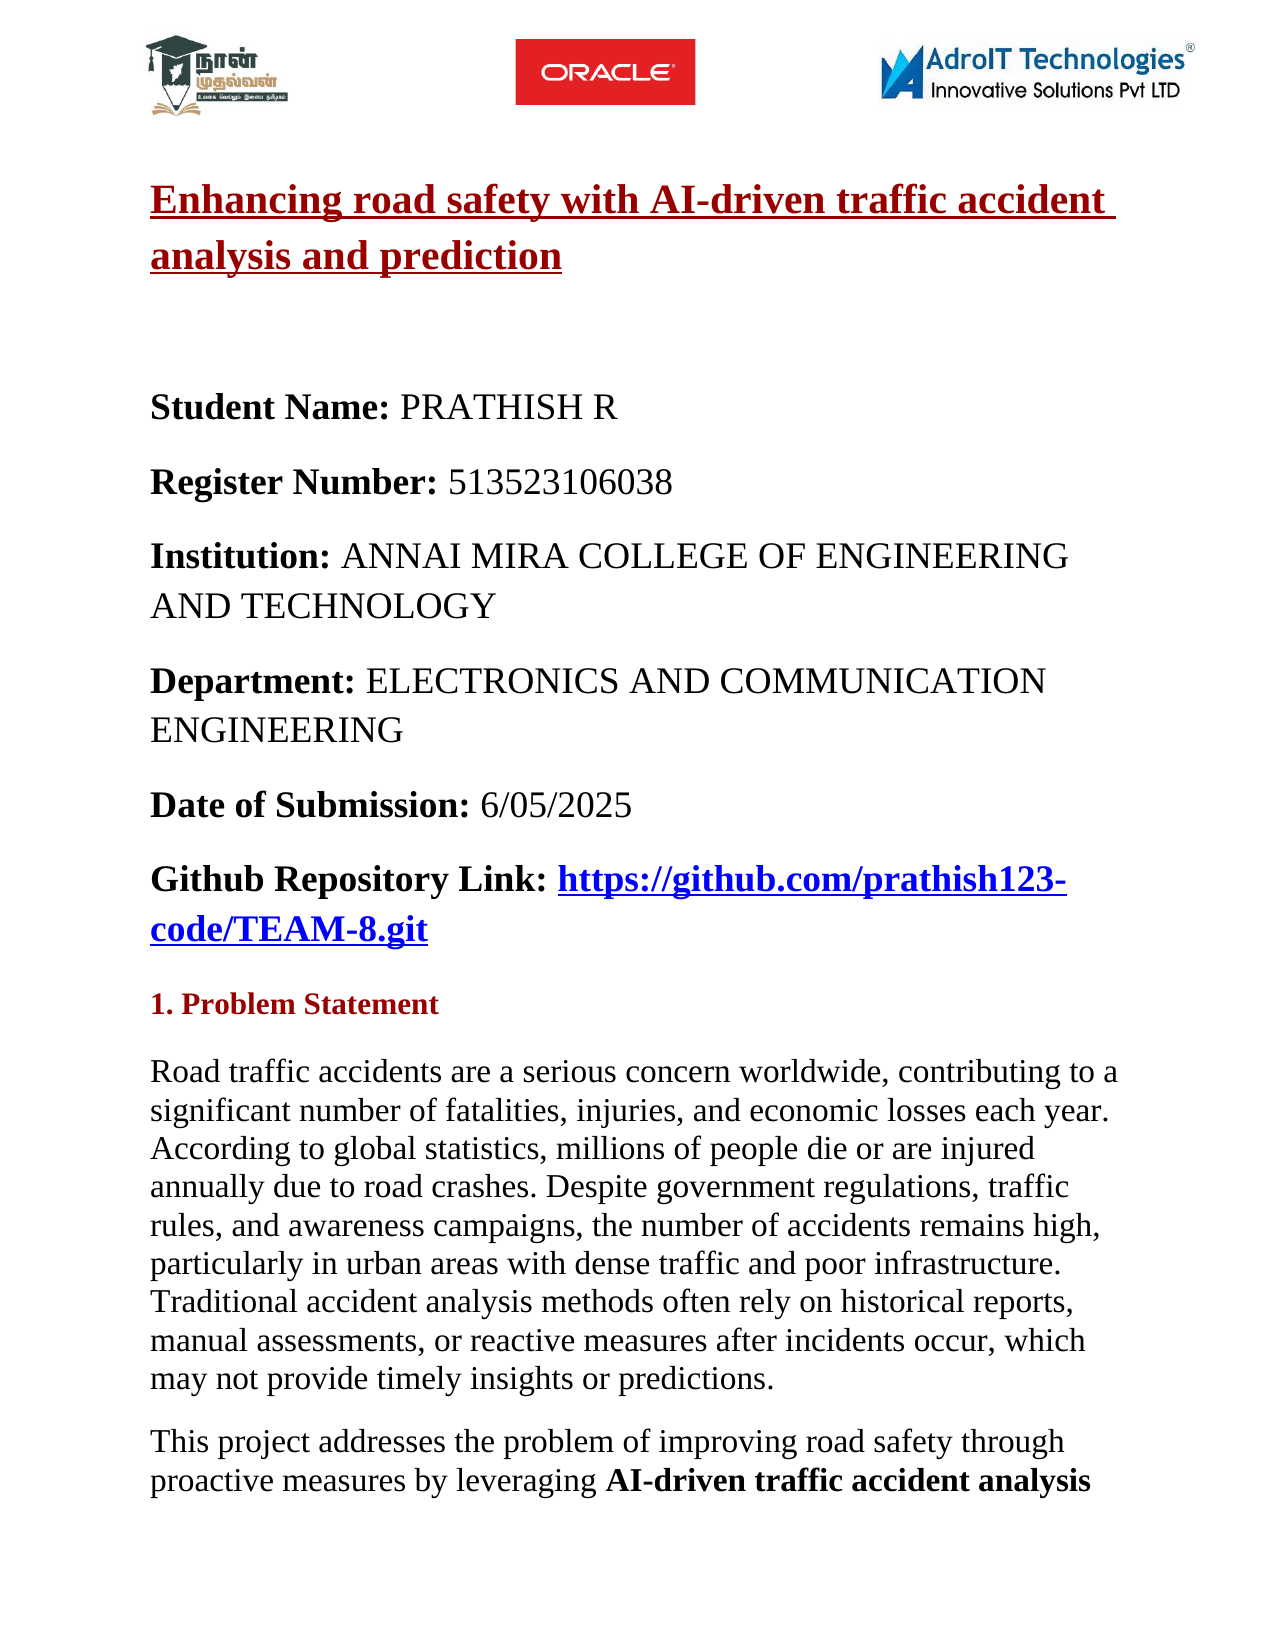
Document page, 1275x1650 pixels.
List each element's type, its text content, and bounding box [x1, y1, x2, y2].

subtitle 1. Problem Statement [150, 985, 1125, 1021]
picture [515, 39, 696, 105]
text Github Repository Link: https://github.com/prathish123-code/TEAM-8.git [150, 857, 1125, 949]
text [150, 1421, 1125, 1498]
text Register Number: 513523106038 [150, 459, 1125, 502]
text Date of Submission: 6/05/2025 [150, 782, 1125, 825]
text Department: ELECTRONICS AND COMMUNICATION ENGINEERING [150, 658, 1125, 751]
text Institution: ANNAI MIRA COLLEGE OF ENGINEERING AND TECHNOLOGY [150, 534, 1125, 627]
text Enhancing road safety with AI-driven traffic accident analysis and prediction [150, 175, 1125, 278]
text Student Name: PRATHISH R [150, 385, 1125, 428]
text Road traffic accidents are a serious concern worldwide, contributing to a significant number of fatalities, injuries, and economic losses each year. According to global statistics, millions of people die or are injured annually due to road crashes. Despite government regulations, traffic rules, and awareness campaigns, the number of accidents remains high, particularly in urban areas with dense traffic and poor infrastructure. Traditional accident analysis methods often rely on historical reports, manual assessments, or reactive measures after incidents occur, which may not provide timely insights or predictions. [150, 1051, 1125, 1396]
picture [140, 31, 290, 119]
picture [878, 39, 1197, 105]
